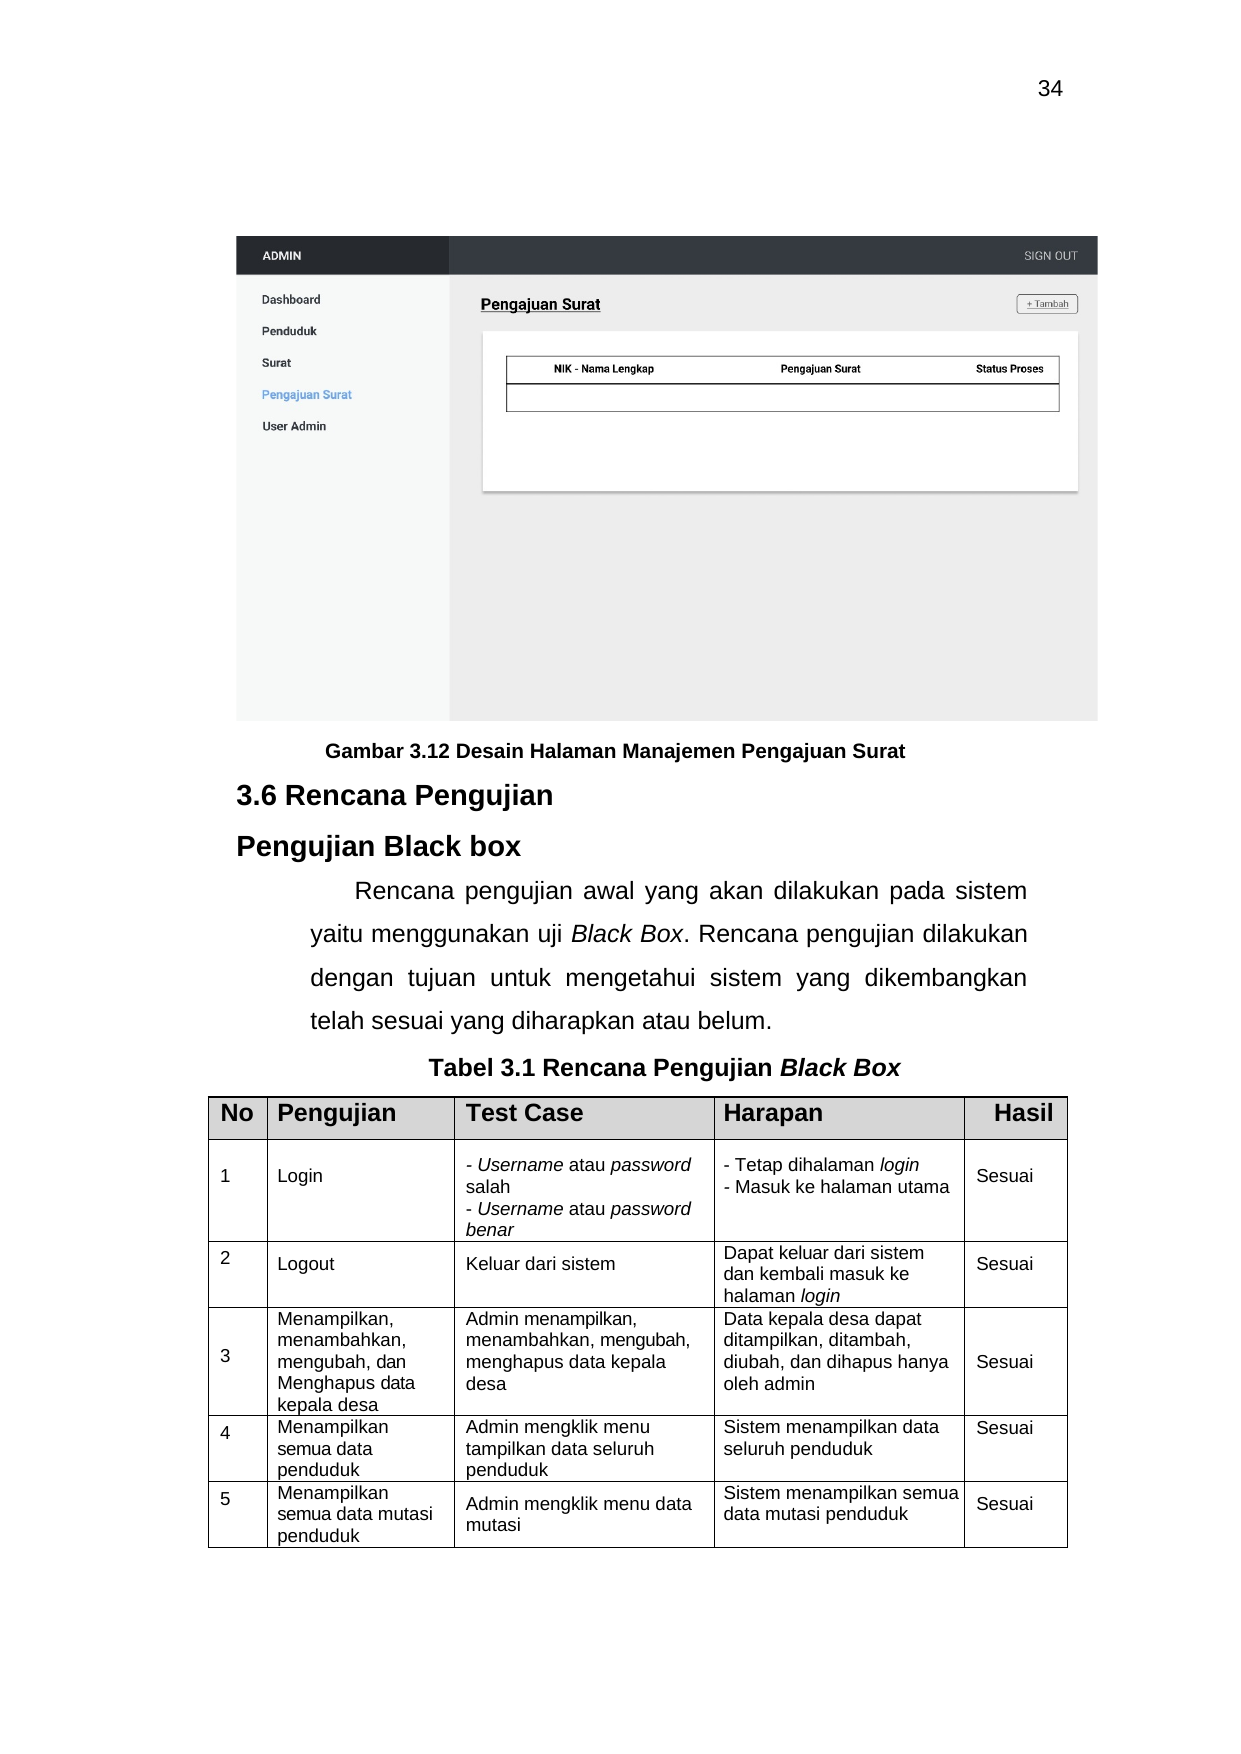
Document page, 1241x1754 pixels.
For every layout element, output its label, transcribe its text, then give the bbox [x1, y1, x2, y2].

table_header Harapan [715, 1098, 964, 1139]
table_cell - Username atau password salah - Username atau password benar [455, 1140, 714, 1241]
table_cell Menampilkan semua data mutasi penduduk [268, 1482, 454, 1547]
text Rencana pengujian awal yang akan dilakukan pada sistem yaitu menggunakan uji Black Box. Rencana pengujian dilakukan dengan tujuan untuk mengetahui sistem yang dikembangkan telah sesuai yang diharapkan atau belum. [310, 876, 1028, 1034]
text Pengujian Black box [236, 828, 1063, 862]
table_cell Sistem menampilkan semua data mutasi penduduk [715, 1482, 964, 1547]
subtitle 3.6 Rencana Pengujian [236, 778, 1063, 812]
table_cell Sesuai [965, 1416, 1067, 1481]
table_cell Sesuai [965, 1308, 1067, 1415]
table_cell - Tetap dihalaman login - Masuk ke halaman utama [715, 1140, 964, 1241]
table_cell Admin mengklik menu data mutasi [455, 1482, 714, 1547]
table_header Pengujian [268, 1098, 454, 1139]
table_cell Sesuai [965, 1140, 1067, 1241]
table_cell Menampilkan semua data penduduk [268, 1416, 454, 1481]
table_header Hasil [965, 1098, 1067, 1139]
table_cell Keluar dari sistem [455, 1242, 714, 1307]
table_cell Dapat keluar dari sistem dan kembali masuk ke halaman login [715, 1242, 964, 1307]
table_cell Login [268, 1140, 454, 1241]
table_cell Admin menampilkan, menambahkan, mengubah, menghapus data kepala desa [455, 1308, 714, 1415]
table_cell Admin mengklik menu tampilkan data seluruh penduduk [455, 1416, 714, 1481]
table_cell 3 [209, 1308, 267, 1415]
table_header No [209, 1098, 267, 1139]
table_cell 1 [209, 1140, 267, 1241]
table_cell Data kepala desa dapat ditampilkan, ditambah, diubah, dan dihapus hanya oleh admin [715, 1308, 964, 1415]
table_header Test Case [455, 1098, 714, 1139]
table_cell Sesuai [965, 1482, 1067, 1547]
table_cell Sistem menampilkan data seluruh penduduk [715, 1416, 964, 1481]
table_cell 5 [209, 1482, 267, 1547]
table_cell Menampilkan, menambahkan, mengubah, dan Menghapus data kepala desa [268, 1308, 454, 1415]
picture [236, 236, 1098, 721]
table_cell Logout [268, 1242, 454, 1307]
table_cell 4 [209, 1416, 267, 1481]
list Tabel 3.1 Rencana Pengujian Black Box [428, 1053, 1028, 1082]
text Gambar 3.12 Desain Halaman Manajemen Pengajuan Surat [236, 721, 994, 764]
table_cell 2 [209, 1242, 267, 1307]
table_cell Sesuai [965, 1242, 1067, 1307]
